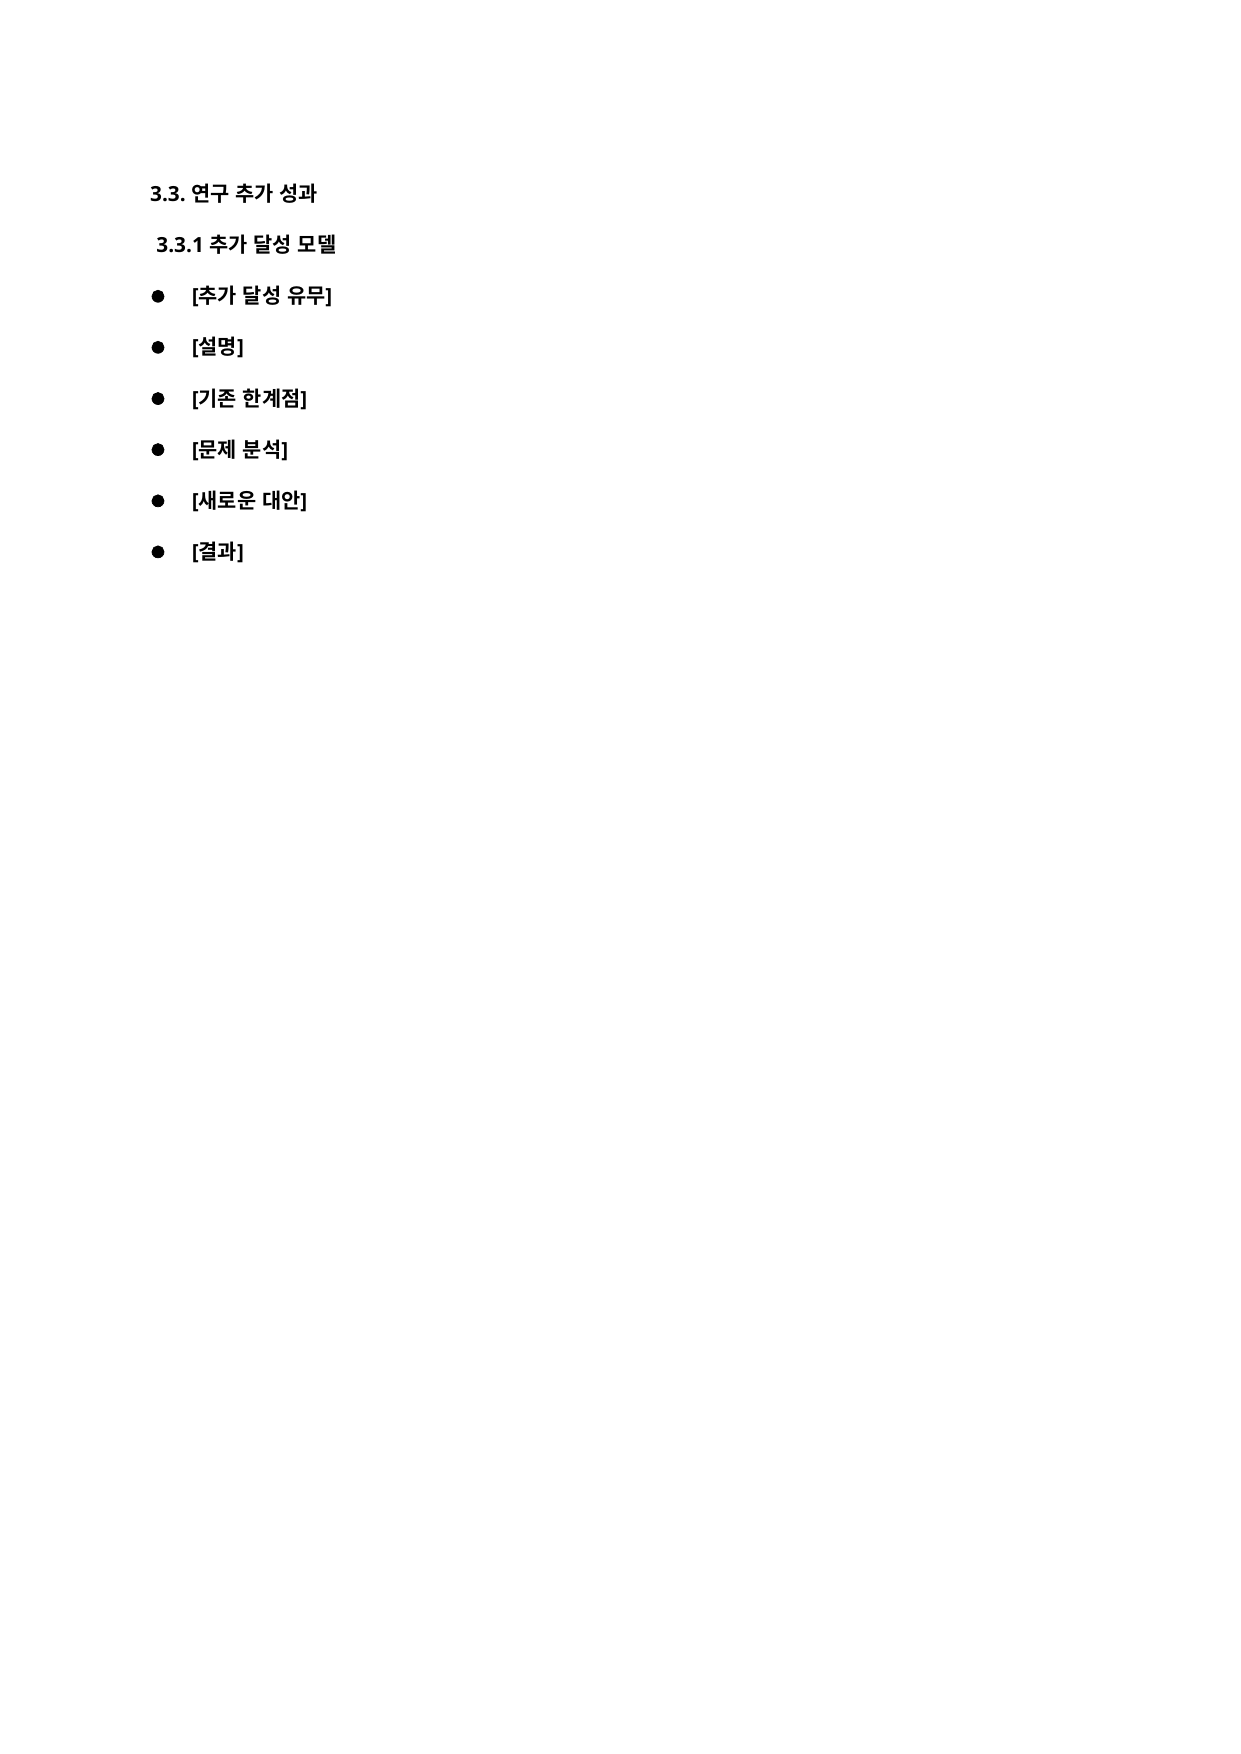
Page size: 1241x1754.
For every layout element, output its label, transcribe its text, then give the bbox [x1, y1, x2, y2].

list [결과] [150, 535, 1090, 566]
list [추가 달성 유무] [150, 279, 1090, 310]
list [설명] [150, 331, 1090, 361]
text 3.3.1 추가 달성 모델 [156, 228, 1090, 259]
text 3.3. 연구 추가 성과 [150, 177, 1090, 207]
list [기존 한계점] [150, 382, 1090, 412]
list [새로운 대안] [150, 484, 1090, 514]
list [문제 분석] [150, 433, 1090, 463]
